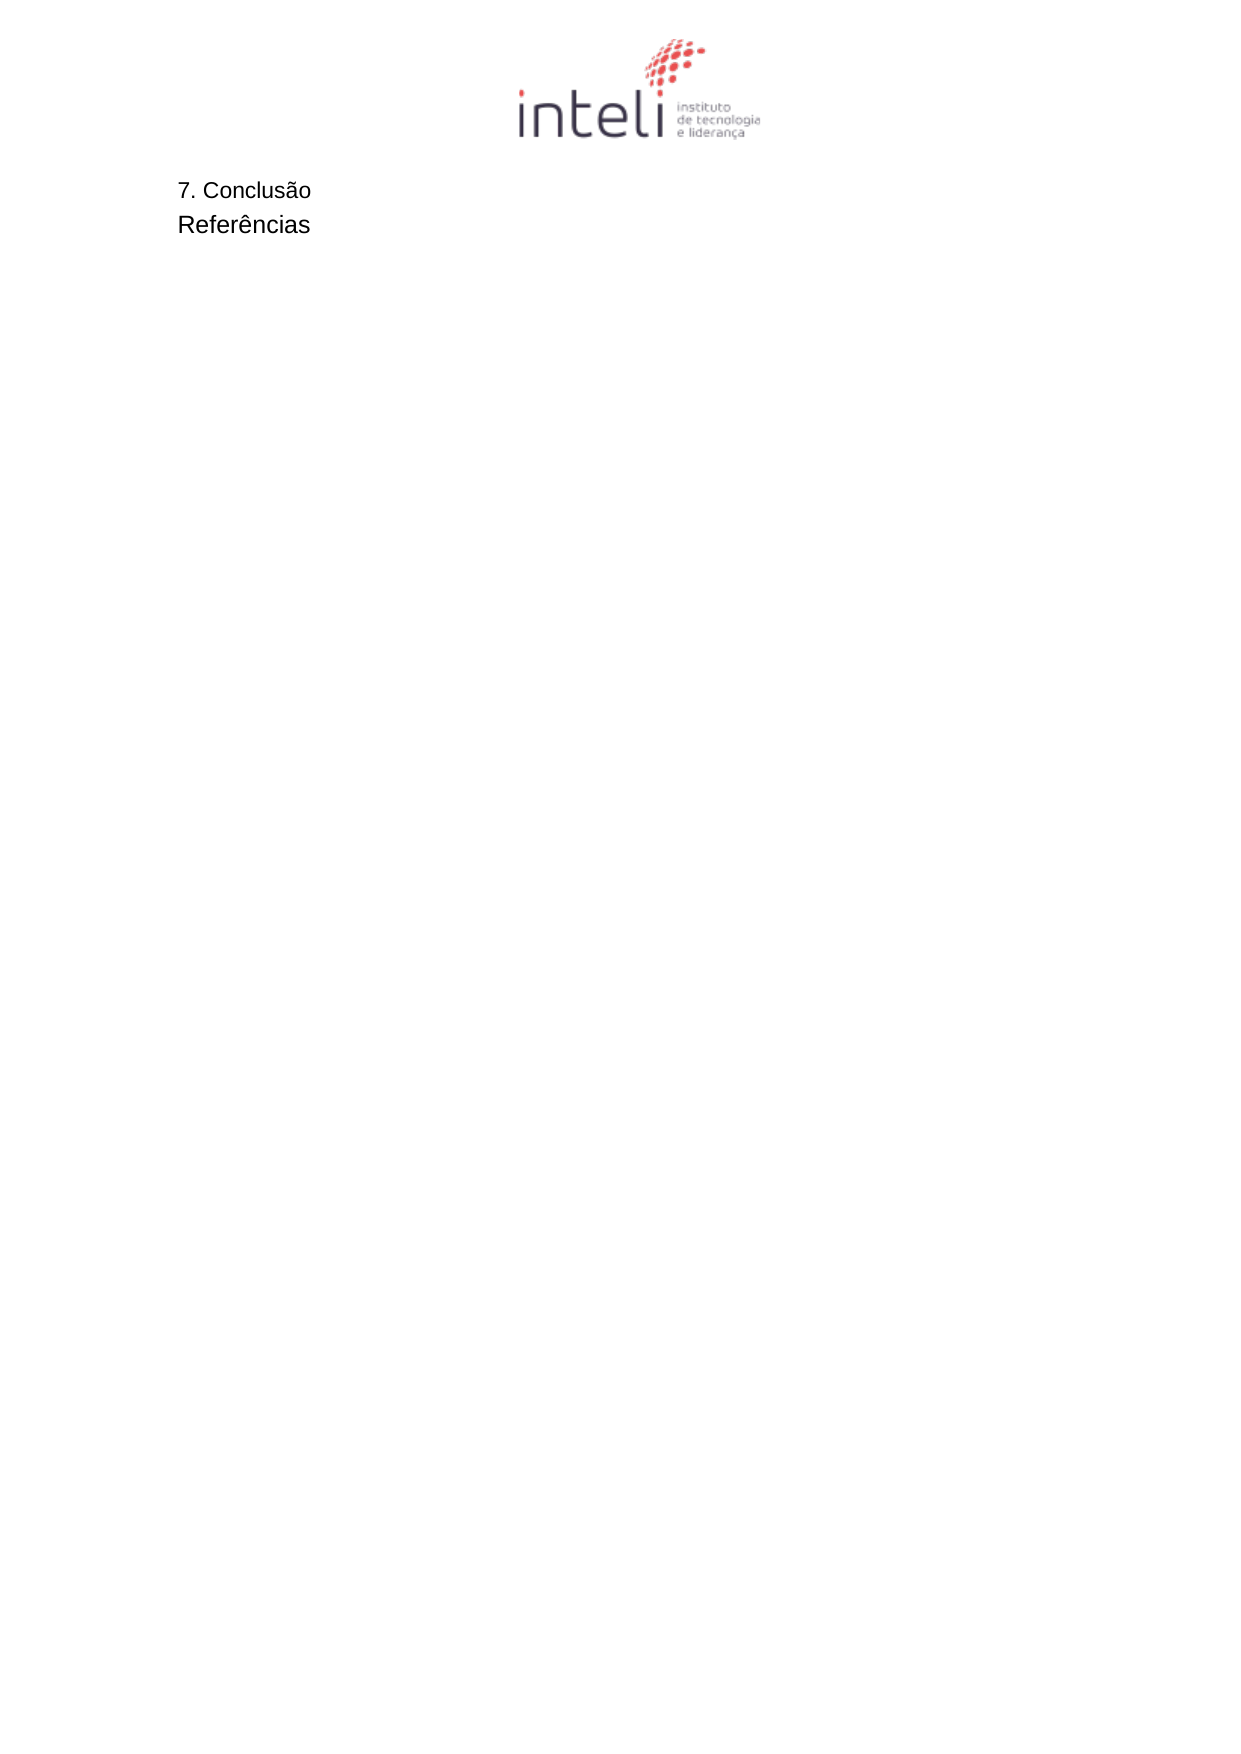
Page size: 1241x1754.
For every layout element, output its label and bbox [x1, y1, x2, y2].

picture [519, 39, 761, 140]
